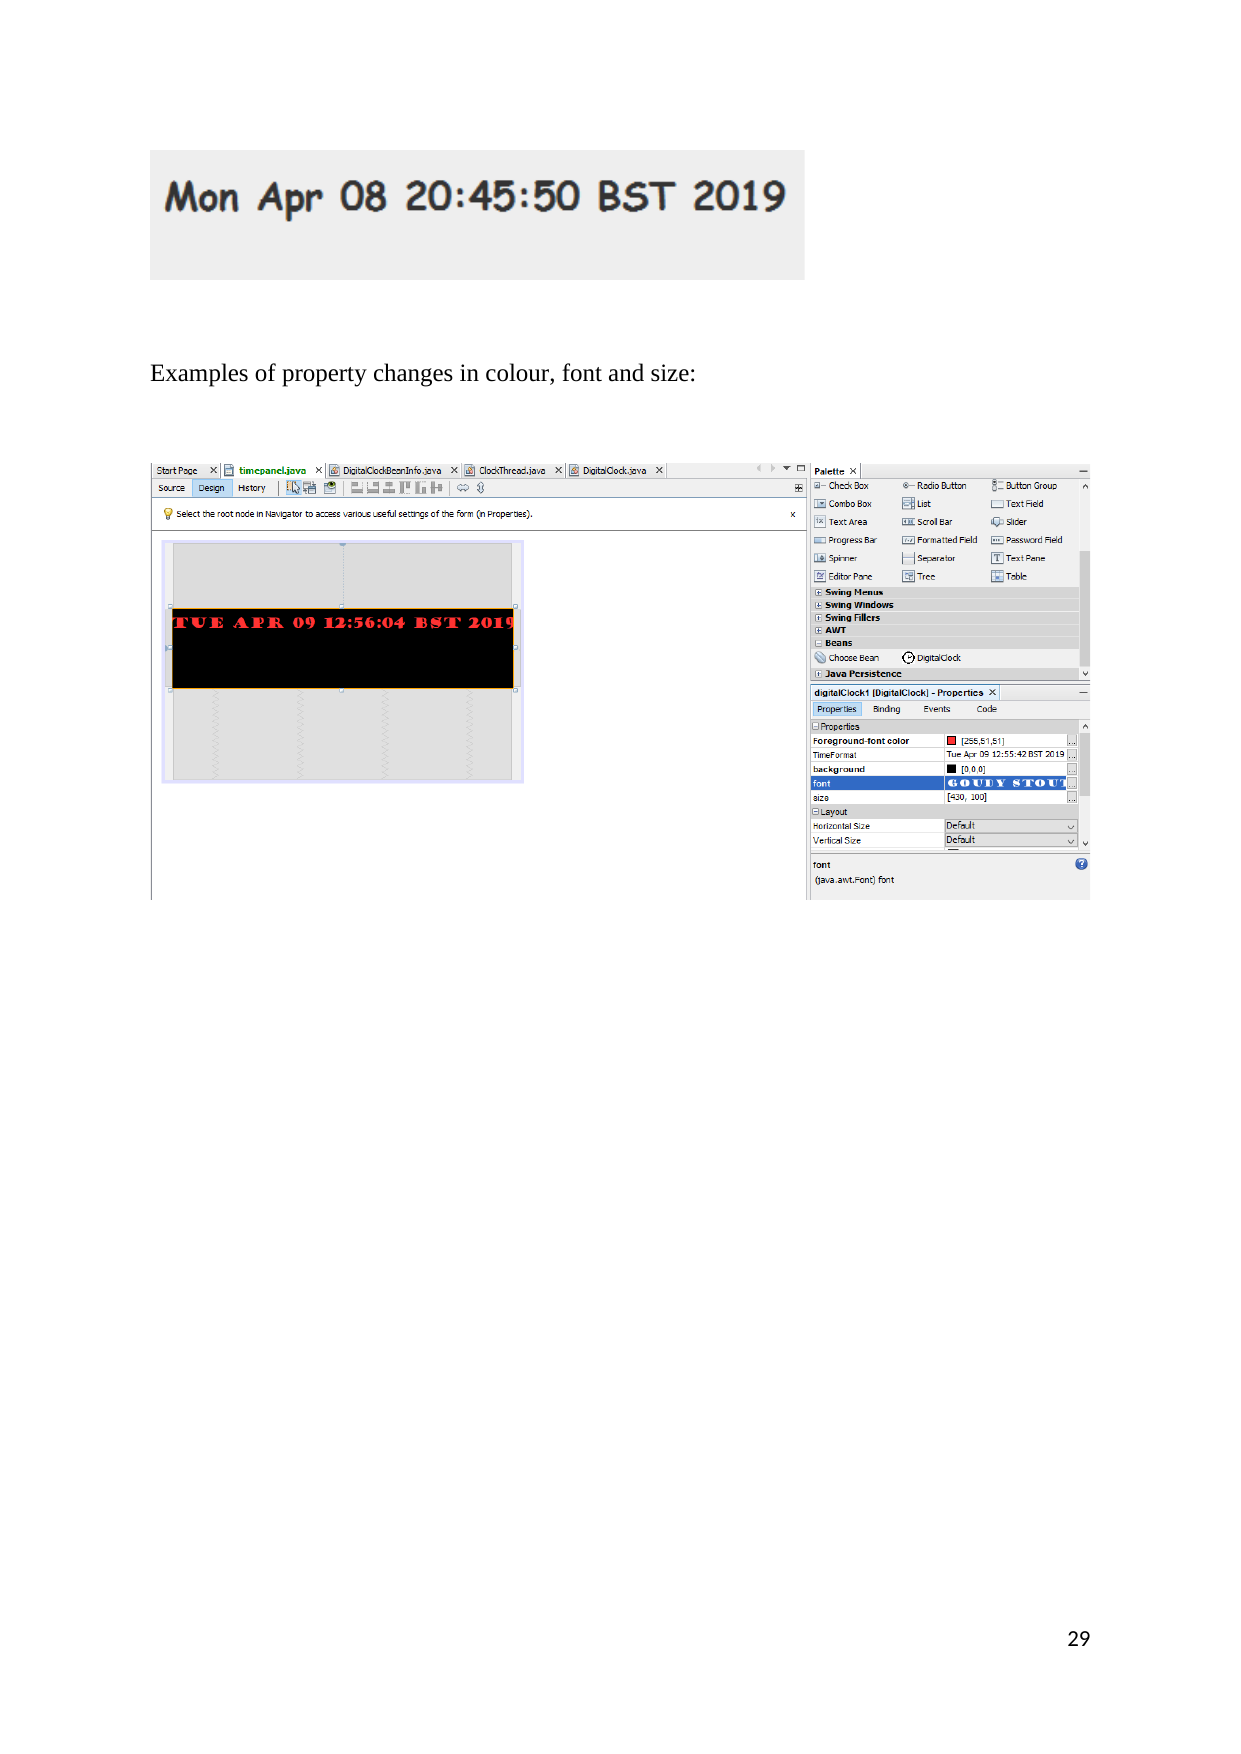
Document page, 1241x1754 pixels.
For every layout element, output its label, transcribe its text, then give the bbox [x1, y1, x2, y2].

picture [150, 463, 1091, 900]
picture [150, 150, 805, 280]
text Examples of property changes in colour, font and size: [150, 358, 1090, 386]
